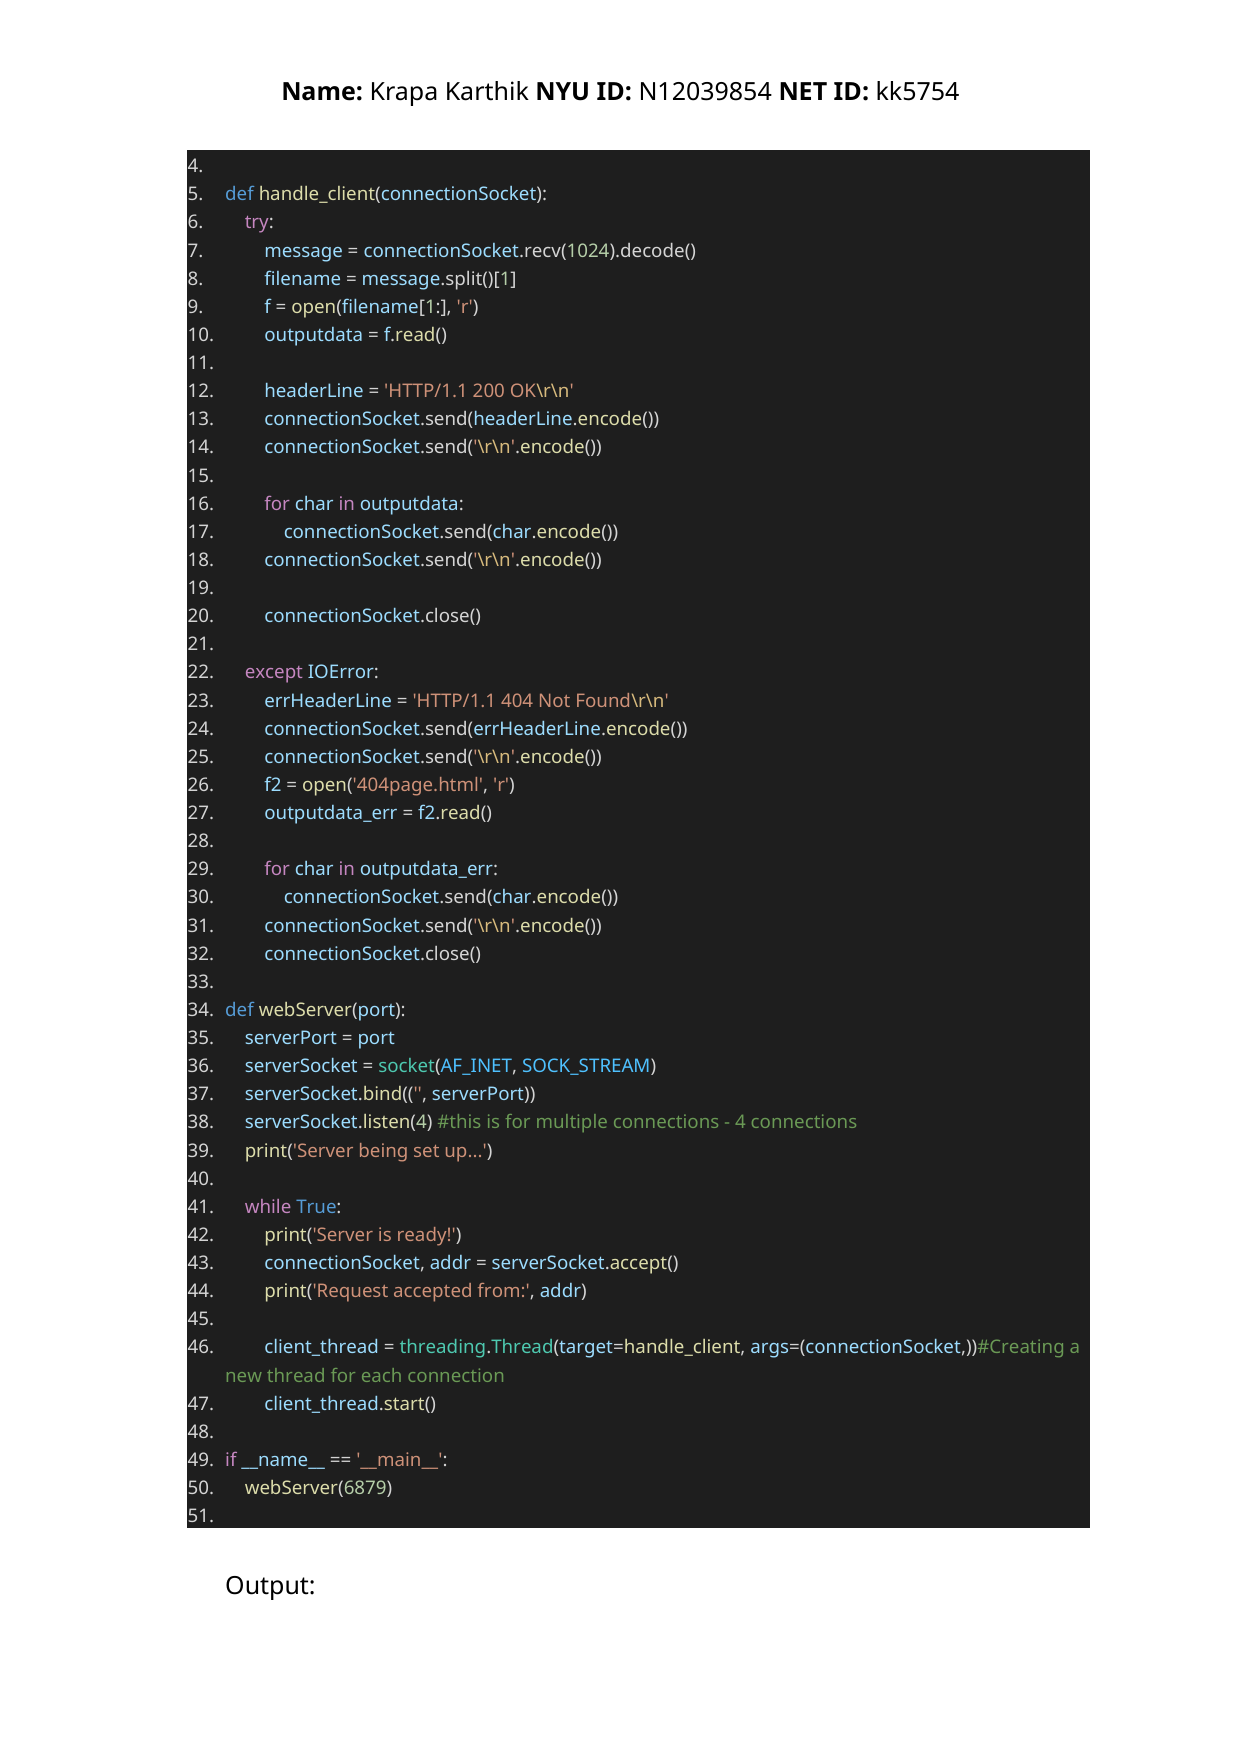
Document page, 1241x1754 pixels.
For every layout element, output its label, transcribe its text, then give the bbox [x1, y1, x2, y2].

list for char in outputdata: [187, 487, 1090, 516]
list outputdata_err = f2.read() [187, 797, 1090, 825]
list message = connectionSocket.recv(1024).decode() [187, 234, 1090, 262]
list print('Request accepted from:', addr) [187, 1275, 1090, 1303]
list headerLine = 'HTTP/1.1 200 OK\r\n' [187, 375, 1090, 403]
list def handle_client(connectionSocket): [187, 178, 1090, 206]
list except IOError: [187, 656, 1090, 684]
list def webServer(port): [187, 994, 1090, 1022]
list connectionSocket.close() [187, 937, 1090, 966]
list print('Server being set up...') [187, 1134, 1090, 1162]
list Output: [225, 1567, 1090, 1601]
list while True: [187, 1191, 1090, 1219]
list webServer(6879) [187, 1472, 1090, 1500]
list serverSocket.bind(('', serverPort)) [187, 1078, 1090, 1106]
list connectionSocket.send('\r\n'.encode()) [187, 431, 1090, 459]
list f2 = open('404page.html', 'r') [187, 769, 1090, 797]
list f = open(filename[1:], 'r') [187, 291, 1090, 319]
list connectionSocket.send(char.encode()) [187, 881, 1090, 909]
list connectionSocket.send('\r\n'.encode()) [187, 741, 1090, 769]
list print('Server is ready!') [187, 1219, 1090, 1247]
list for char in outputdata_err: [187, 853, 1090, 881]
list connectionSocket.send('\r\n'.encode()) [187, 909, 1090, 937]
list client_thread.start() [187, 1387, 1090, 1416]
list connectionSocket.send('\r\n'.encode()) [187, 544, 1090, 572]
list connectionSocket.send(errHeaderLine.encode()) [187, 712, 1090, 741]
list try: [187, 206, 1090, 234]
list connectionSocket.close() [187, 600, 1090, 628]
list connectionSocket.send(char.encode()) [187, 516, 1090, 544]
list outputdata = f.read() [187, 319, 1090, 347]
list filename = message.split()[1] [187, 262, 1090, 291]
list serverSocket.listen(4) #this is for multiple connections - 4 connections [187, 1106, 1090, 1134]
list connectionSocket.send(headerLine.encode()) [187, 403, 1090, 431]
list serverPort = port [187, 1022, 1090, 1050]
list connectionSocket, addr = serverSocket.accept() [187, 1247, 1090, 1275]
list errHeaderLine = 'HTTP/1.1 404 Not Found\r\n' [187, 684, 1090, 712]
list serverSocket = socket(AF_INET, SOCK_STREAM) [187, 1050, 1090, 1078]
list client_thread = threading.Thread(target=handle_client, args=(connectionSocket,))#Creating a new thread for each connection [187, 1331, 1090, 1387]
list if __name__ == '__main__': [187, 1444, 1090, 1472]
